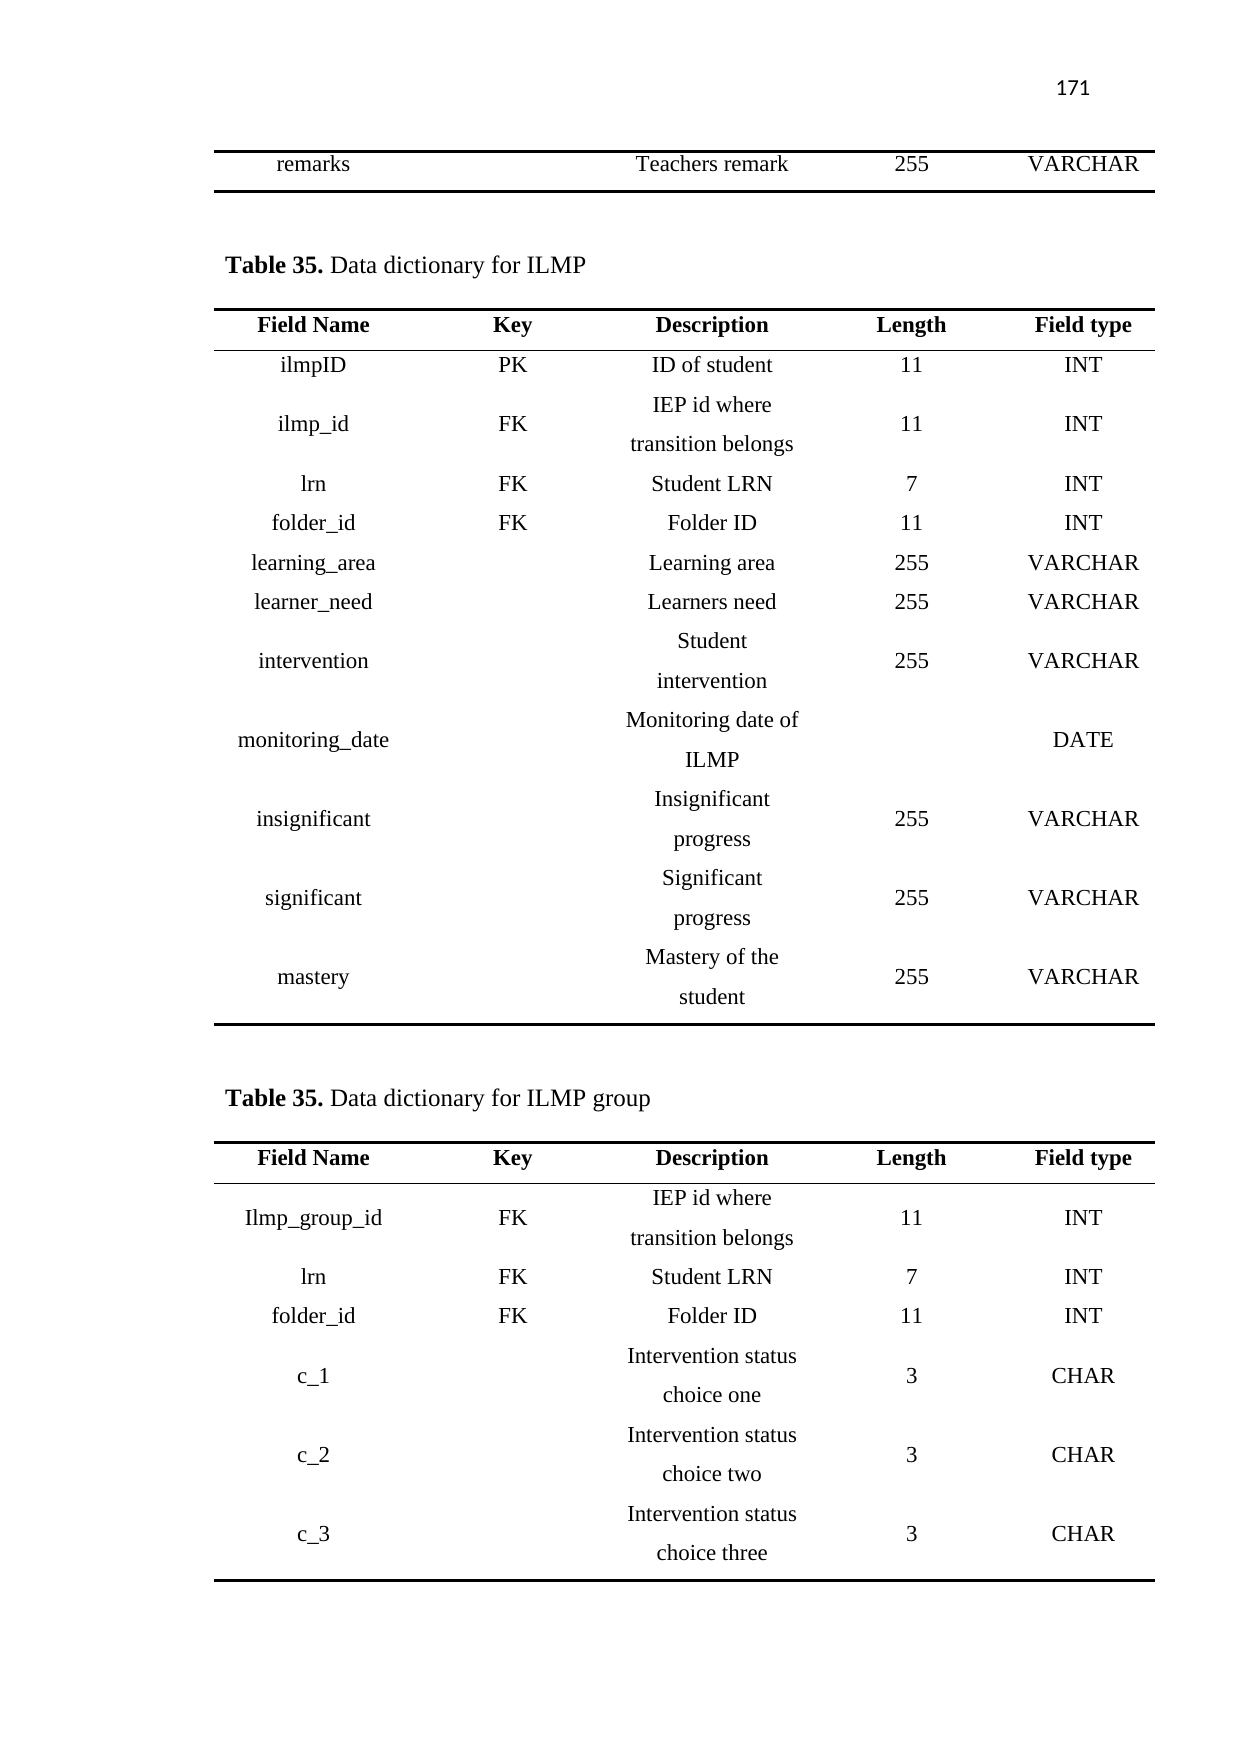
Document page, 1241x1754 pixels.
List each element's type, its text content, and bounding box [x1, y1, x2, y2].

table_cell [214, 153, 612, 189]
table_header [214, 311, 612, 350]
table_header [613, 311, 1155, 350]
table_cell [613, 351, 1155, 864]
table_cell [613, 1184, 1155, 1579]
text Table 35. Data dictionary for ILMP group [225, 1083, 1090, 1112]
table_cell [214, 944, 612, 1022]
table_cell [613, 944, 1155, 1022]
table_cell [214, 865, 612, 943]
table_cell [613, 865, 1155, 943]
text Table 35. Data dictionary for ILMP [225, 250, 1090, 279]
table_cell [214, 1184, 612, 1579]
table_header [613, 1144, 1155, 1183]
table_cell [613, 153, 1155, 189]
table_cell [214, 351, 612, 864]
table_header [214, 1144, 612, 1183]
